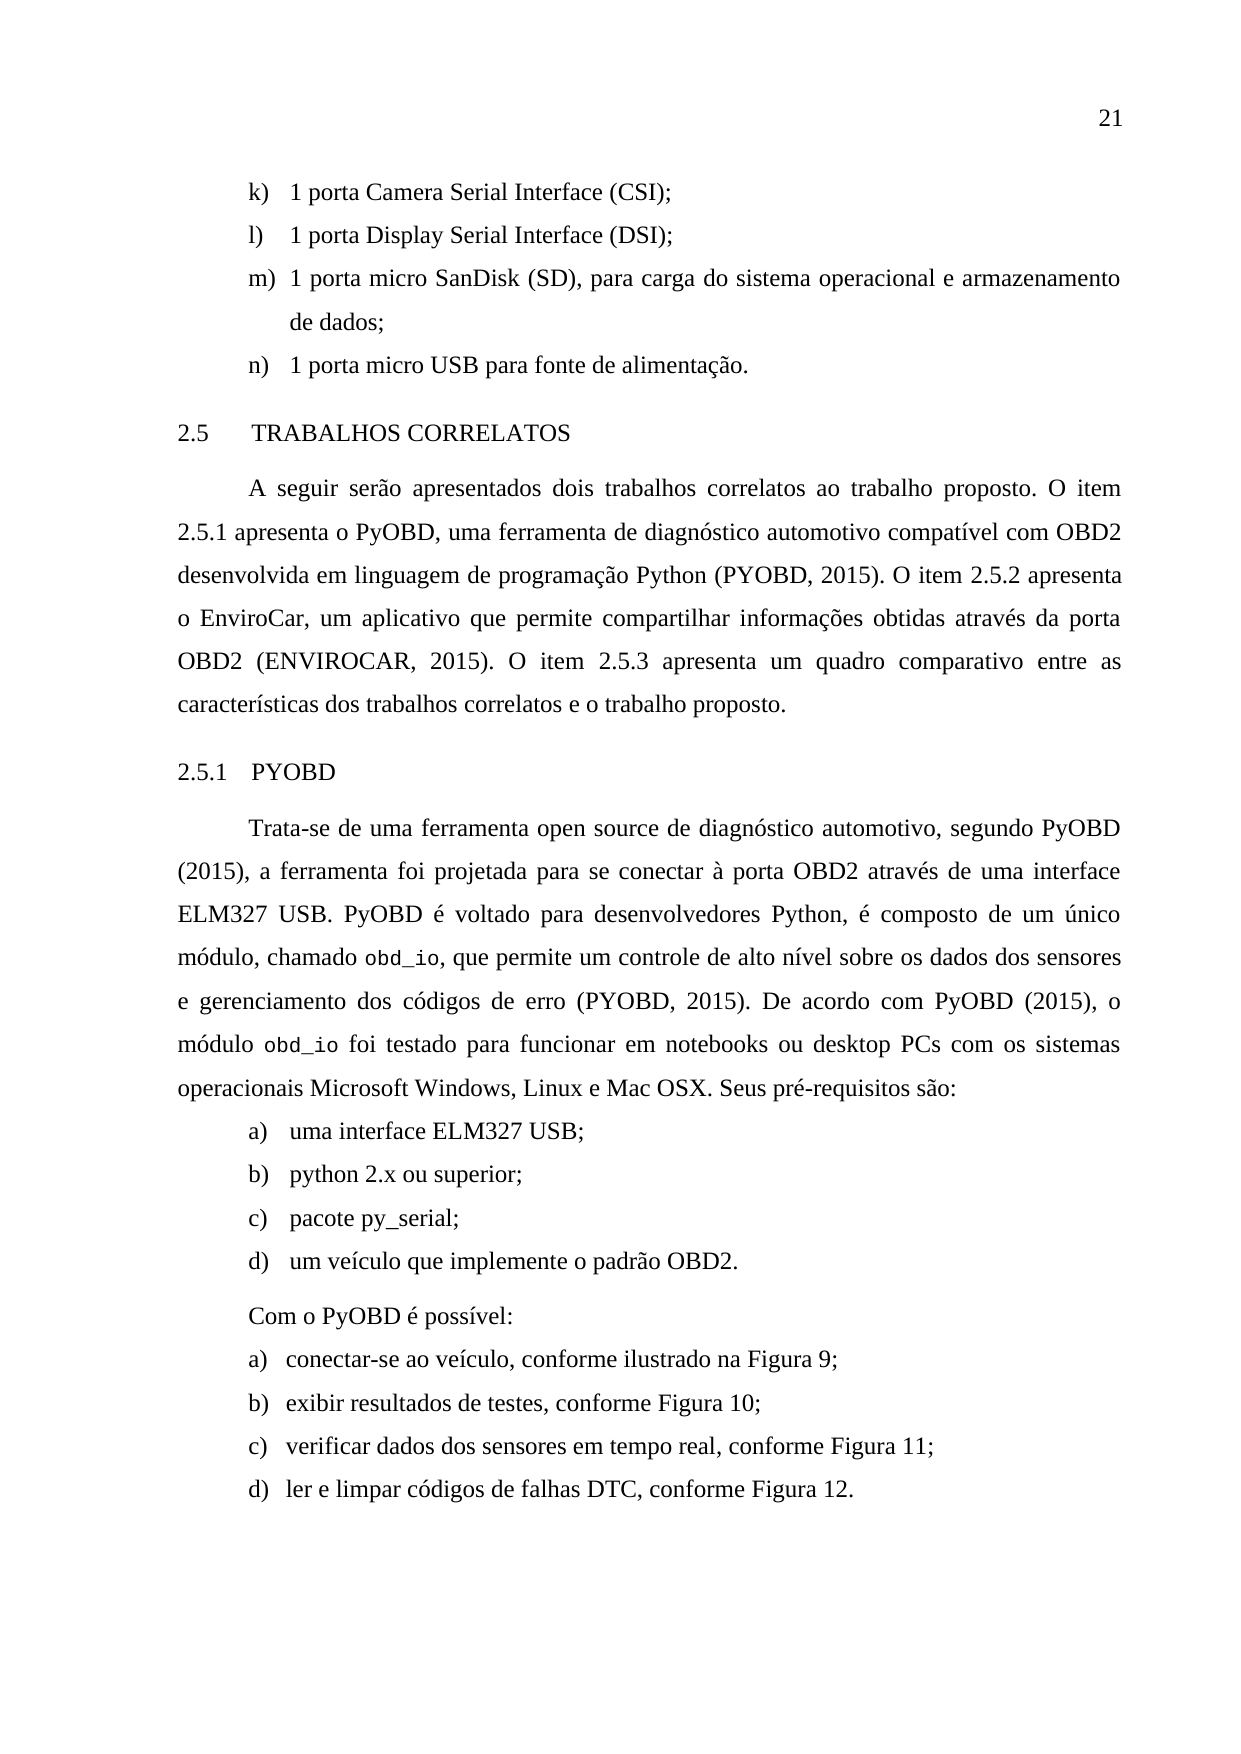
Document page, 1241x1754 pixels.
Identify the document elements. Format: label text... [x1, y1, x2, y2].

list 1 porta Display Serial Interface (DSI); [248, 220, 1122, 249]
text Com o PyOBD é possível: [248, 1301, 1122, 1330]
list ler e limpar códigos de falhas DTC, conforme Figura 12. [248, 1474, 1122, 1503]
subtitle TRABALHOS CORRELATOS [177, 418, 1122, 447]
list 1 porta micro SanDisk (SD), para carga do sistema operacional e armazenamento de dados; [248, 263, 1122, 335]
subtitle PYOBD [177, 757, 1122, 786]
list pacote py_serial; [248, 1203, 1122, 1231]
list 1 porta Camera Serial Interface (CSI); [248, 177, 1122, 206]
list python 2.x ou superior; [248, 1159, 1122, 1188]
list um veículo que implemente o padrão OBD2. [248, 1246, 1122, 1274]
list 1 porta micro USB para fonte de alimentação. [248, 350, 1122, 378]
list conectar-se ao veículo, conforme ilustrado na Figura 9; [248, 1344, 1122, 1373]
text Trata-se de uma ferramenta open source de diagnóstico automotivo, segundo PyOBD (2015), a ferramenta foi projetada para se conectar à porta OBD2 através de uma interface ELM327 USB. PyOBD é voltado para desenvolvedores Python, é composto de um único módulo, chamado obd_io, que permite um controle de alto nível sobre os dados dos sensores e gerenciamento dos códigos de erro (PYOBD, 2015). De acordo com PyOBD (2015), o módulo obd_io foi testado para funcionar em notebooks ou desktop PCs com os sistemas operacionais Microsoft Windows, Linux e Mac OSX. Seus pré-requisitos são: [177, 813, 1122, 1102]
list verificar dados dos sensores em tempo real, conforme Figura 11; [248, 1431, 1122, 1459]
text A seguir serão apresentados dois trabalhos correlatos ao trabalho proposto. O item 2.5.1 apresenta o PyOBD, uma ferramenta de diagnóstico automotivo compatível com OBD2 desenvolvida em linguagem de programação Python (PYOBD, 2015). O item 2.5.2 apresenta o EnviroCar, um aplicativo que permite compartilhar informações obtidas através da porta OBD2 (ENVIROCAR, 2015). O item 2.5.3 apresenta um quadro comparativo entre as características dos trabalhos correlatos e o trabalho proposto. [177, 473, 1122, 718]
list exibir resultados de testes, conforme Figura 10; [248, 1388, 1122, 1416]
list uma interface ELM327 USB; [248, 1116, 1122, 1145]
